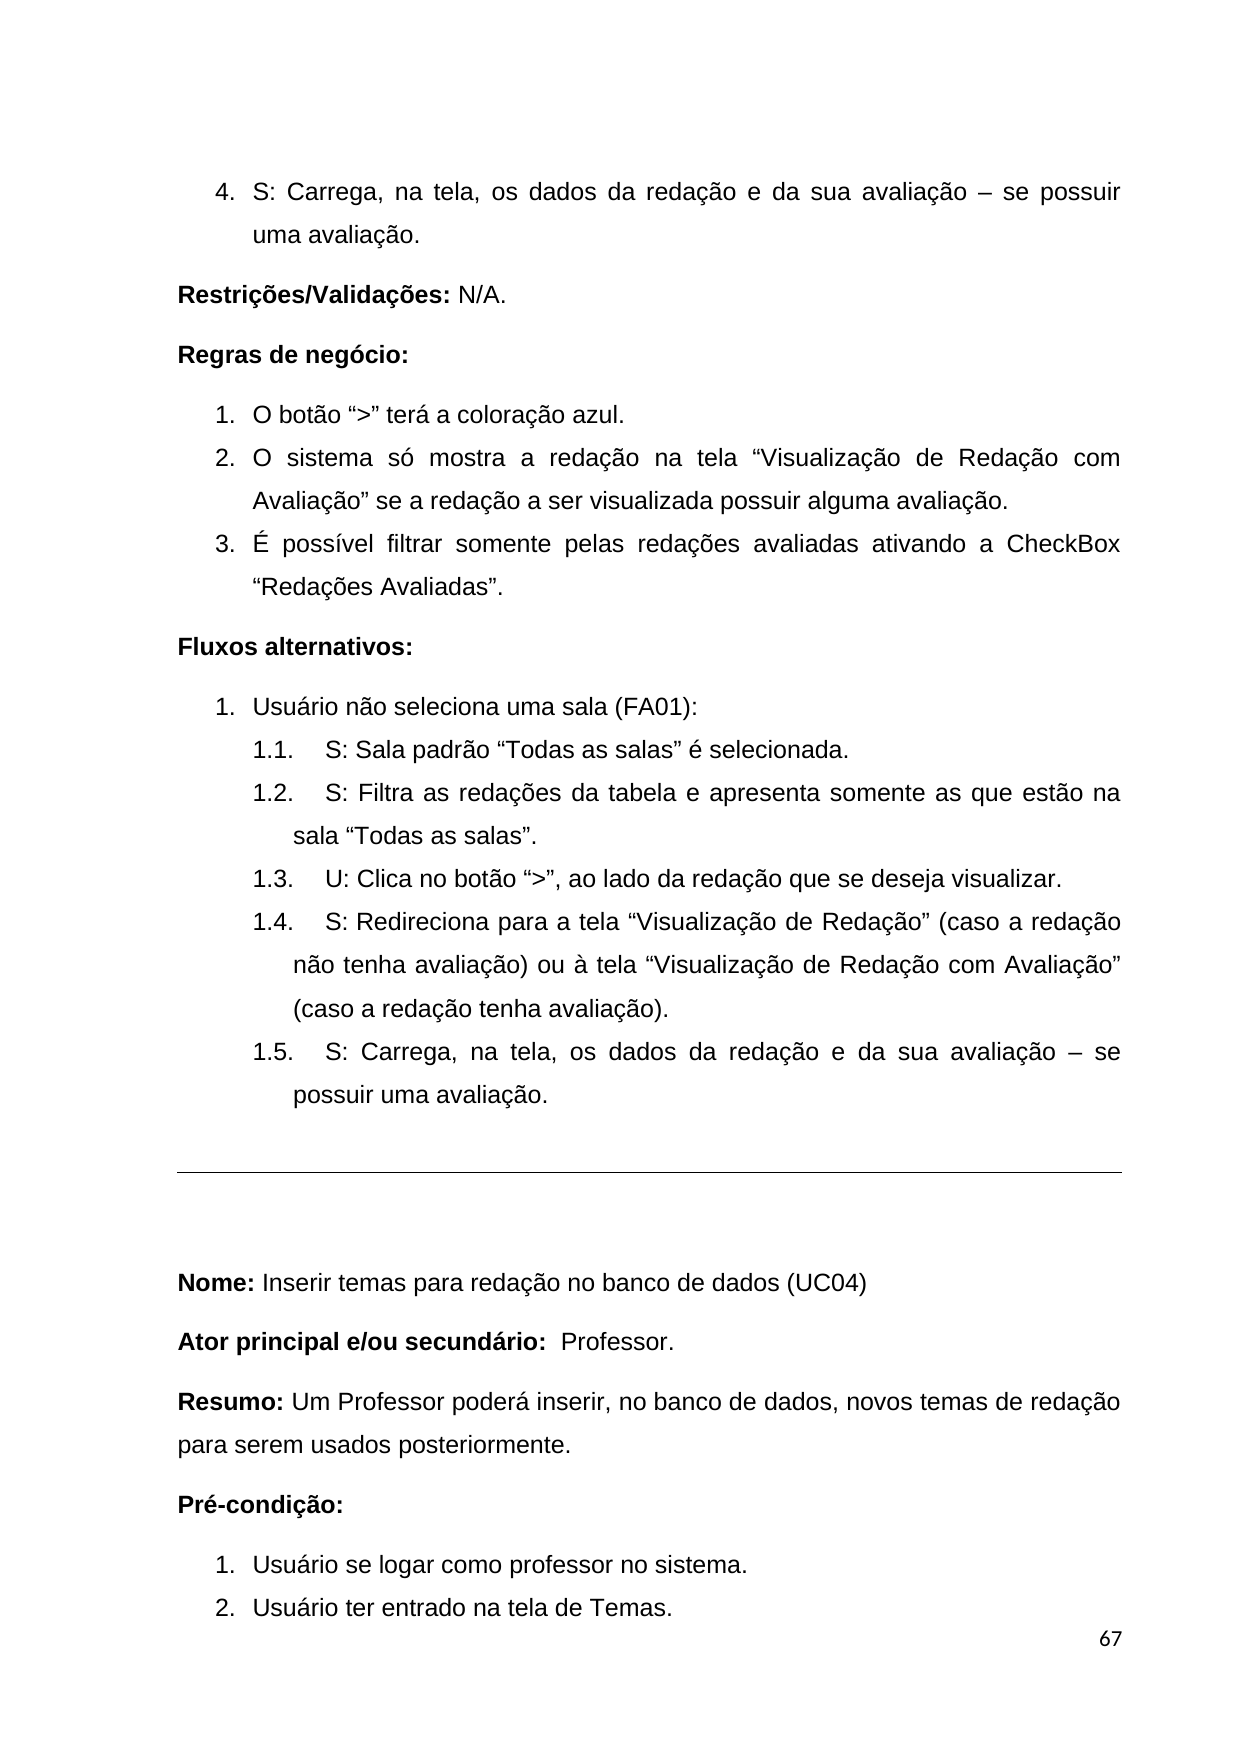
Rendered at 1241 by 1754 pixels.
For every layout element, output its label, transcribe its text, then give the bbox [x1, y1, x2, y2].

list O botão “>” terá a coloração azul. [215, 400, 1122, 428]
list U: Clica no botão “>”, ao lado da redação que se deseja visualizar. [252, 864, 1122, 893]
text Nome: Inserir temas para redação no banco de dados (UC04) [177, 1268, 1122, 1296]
text Restrições/Validações: N/A. [177, 280, 1122, 309]
list Usuário ter entrado na tela de Temas. [215, 1593, 1122, 1622]
list S: Filtra as redações da tabela e apresenta somente as que estão na sala “Todas as salas”. [252, 778, 1122, 850]
list É possível filtrar somente pelas redações avaliadas ativando a CheckBox “Redações Avaliadas”. [215, 529, 1122, 601]
text Regras de negócio: [177, 340, 1122, 369]
list S: Sala padrão “Todas as salas” é selecionada. [252, 735, 1122, 764]
list Usuário não seleciona uma sala (FA01): [215, 692, 1122, 721]
list O sistema só mostra a redação na tela “Visualização de Redação com Avaliação” se a redação a ser visualizada possuir alguma avaliação. [215, 443, 1122, 515]
text Fluxos alternativos: [177, 632, 1122, 661]
text Resumo: Um Professor poderá inserir, no banco de dados, novos temas de redação para serem usados posteriormente. [177, 1387, 1122, 1459]
list S: Redireciona para a tela “Visualização de Redação” (caso a redação não tenha avaliação) ou à tela “Visualização de Redação com Avaliação” (caso a redação tenha avaliação). [252, 907, 1122, 1022]
text Ator principal e/ou secundário: Professor. [177, 1327, 1122, 1356]
text Pré-condição: [177, 1490, 1122, 1519]
list S: Carrega, na tela, os dados da redação e da sua avaliação – se possuir uma avaliação. [252, 1037, 1122, 1109]
list Usuário se logar como professor no sistema. [215, 1550, 1122, 1579]
list S: Carrega, na tela, os dados da redação e da sua avaliação – se possuir uma avaliação. [215, 177, 1122, 249]
